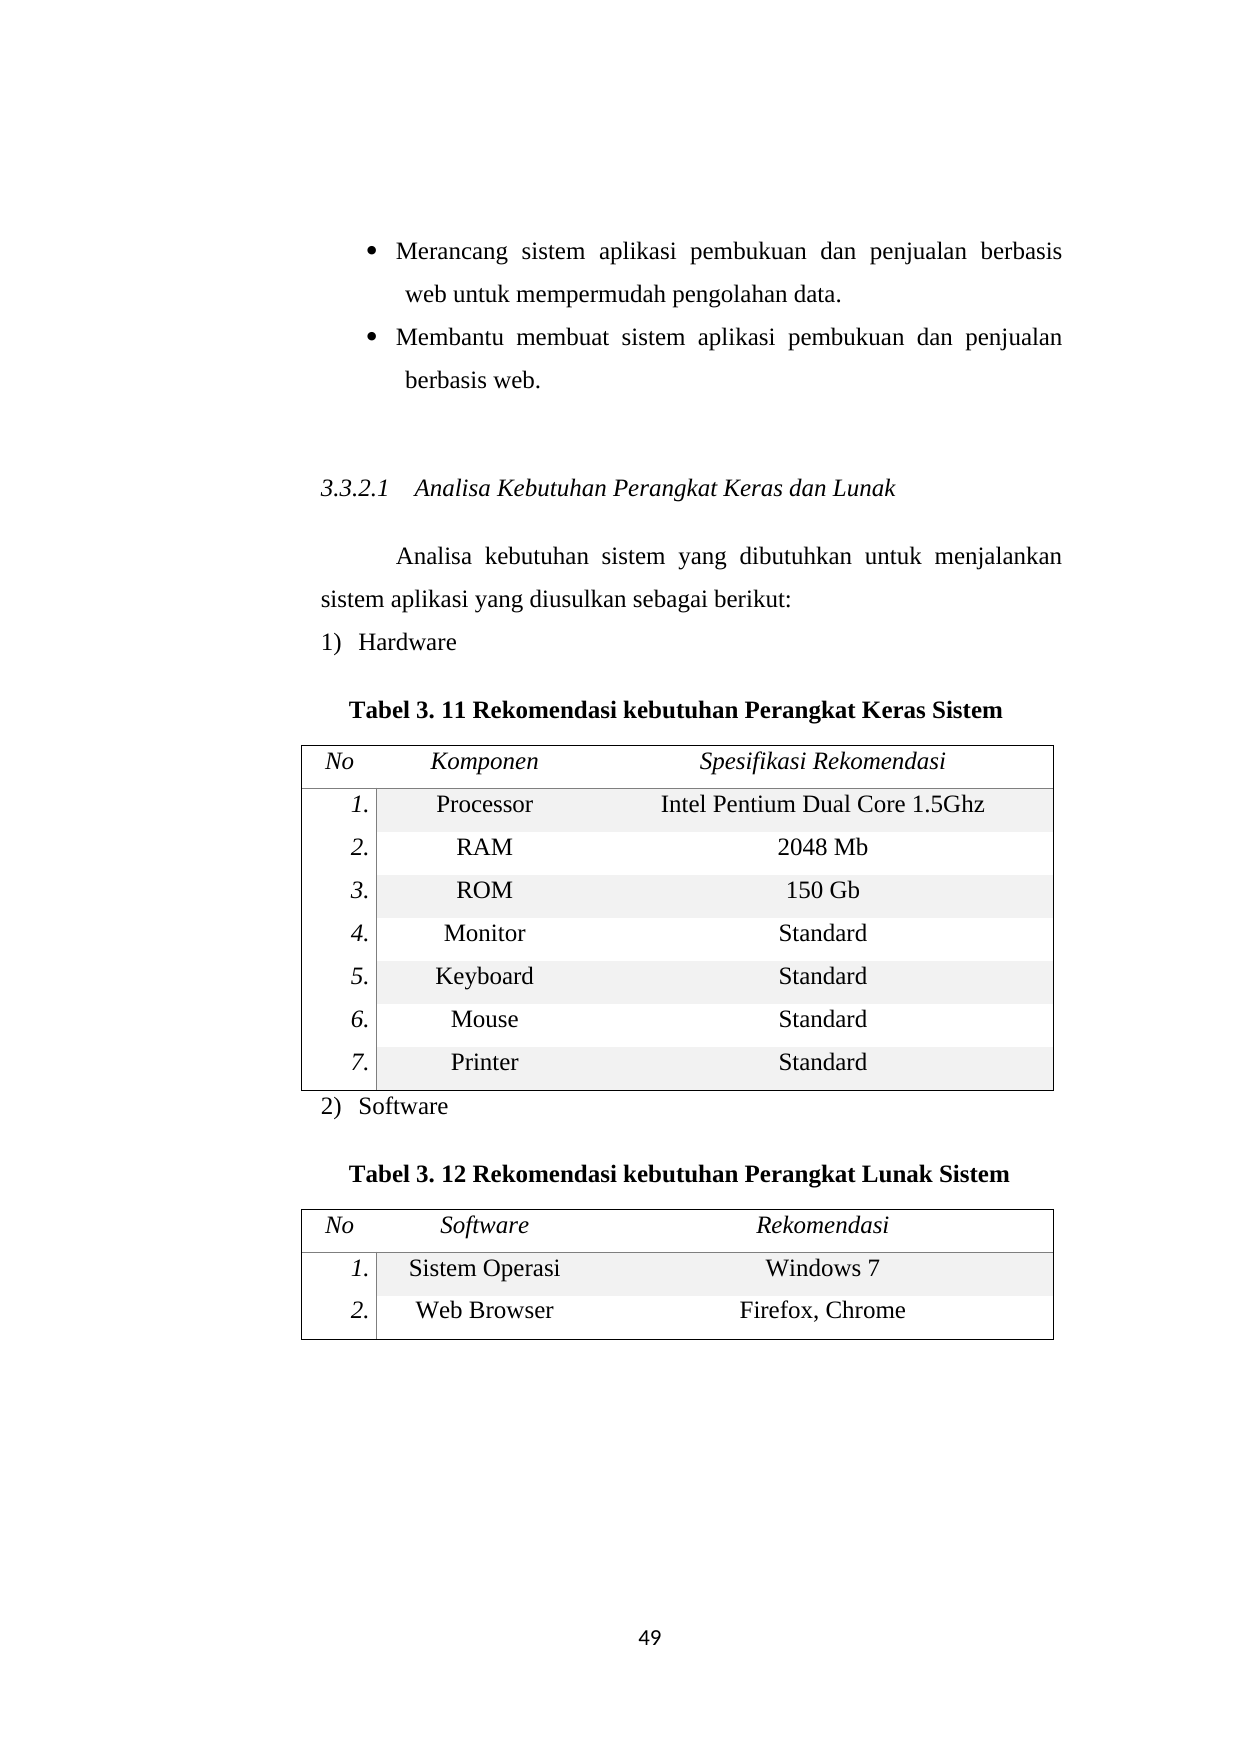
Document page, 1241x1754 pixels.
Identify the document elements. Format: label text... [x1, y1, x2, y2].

table_cell [302, 961, 376, 1004]
table_cell [302, 1047, 376, 1090]
table_cell [302, 1004, 376, 1047]
table_header Spesifikasi Rekomendasi [592, 746, 1053, 788]
table_header Komponen [377, 746, 592, 788]
list Hardware [321, 627, 1063, 656]
table_cell 2048 Mb [592, 832, 1053, 875]
table_cell Standard [592, 1047, 1053, 1090]
table_header No [302, 746, 377, 788]
subtitle Analisa Kebutuhan Perangkat Keras dan Lunak [321, 473, 1063, 501]
table_cell Processor [377, 789, 592, 832]
list Software [321, 1091, 1063, 1120]
table_cell Keyboard [377, 961, 592, 1004]
table_cell 150 Gb [592, 875, 1053, 918]
table_cell Web Browser [377, 1296, 592, 1339]
table_cell Standard [592, 918, 1053, 961]
table_header No [302, 1210, 377, 1252]
table_cell Sistem Operasi [377, 1253, 592, 1296]
table_cell Mouse [377, 1004, 592, 1047]
text Analisa kebutuhan sistem yang dibutuhkan untuk menjalankan sistem aplikasi yang diusulkan sebagai berikut: [321, 541, 1063, 613]
table_cell ROM [377, 875, 592, 918]
table_cell Windows 7 [592, 1253, 1053, 1296]
table_cell Standard [592, 1004, 1053, 1047]
table_cell [302, 875, 376, 918]
text Tabel 3. 12 Rekomendasi kebutuhan Perangkat Lunak Sistem [349, 1159, 1063, 1188]
table_cell Printer [377, 1047, 592, 1090]
table_cell [302, 1296, 376, 1339]
table_cell [302, 832, 376, 875]
table_cell RAM [377, 832, 592, 875]
list Merancang sistem aplikasi pembukuan dan penjualan berbasis web untuk mempermudah pengolahan data. [367, 236, 1063, 308]
table_cell Monitor [377, 918, 592, 961]
table_cell Standard [592, 961, 1053, 1004]
table_cell [302, 789, 376, 832]
table_cell Firefox, Chrome [592, 1296, 1053, 1339]
table_header Software [377, 1210, 592, 1252]
table_cell Intel Pentium Dual Core 1.5Ghz [592, 789, 1053, 832]
text Tabel 3. 11 Rekomendasi kebutuhan Perangkat Keras Sistem [349, 695, 1063, 724]
table_header Rekomendasi [592, 1210, 1053, 1252]
list Membantu membuat sistem aplikasi pembukuan dan penjualan berbasis web. [367, 322, 1063, 394]
table_cell [302, 918, 376, 961]
table_cell [302, 1253, 376, 1296]
